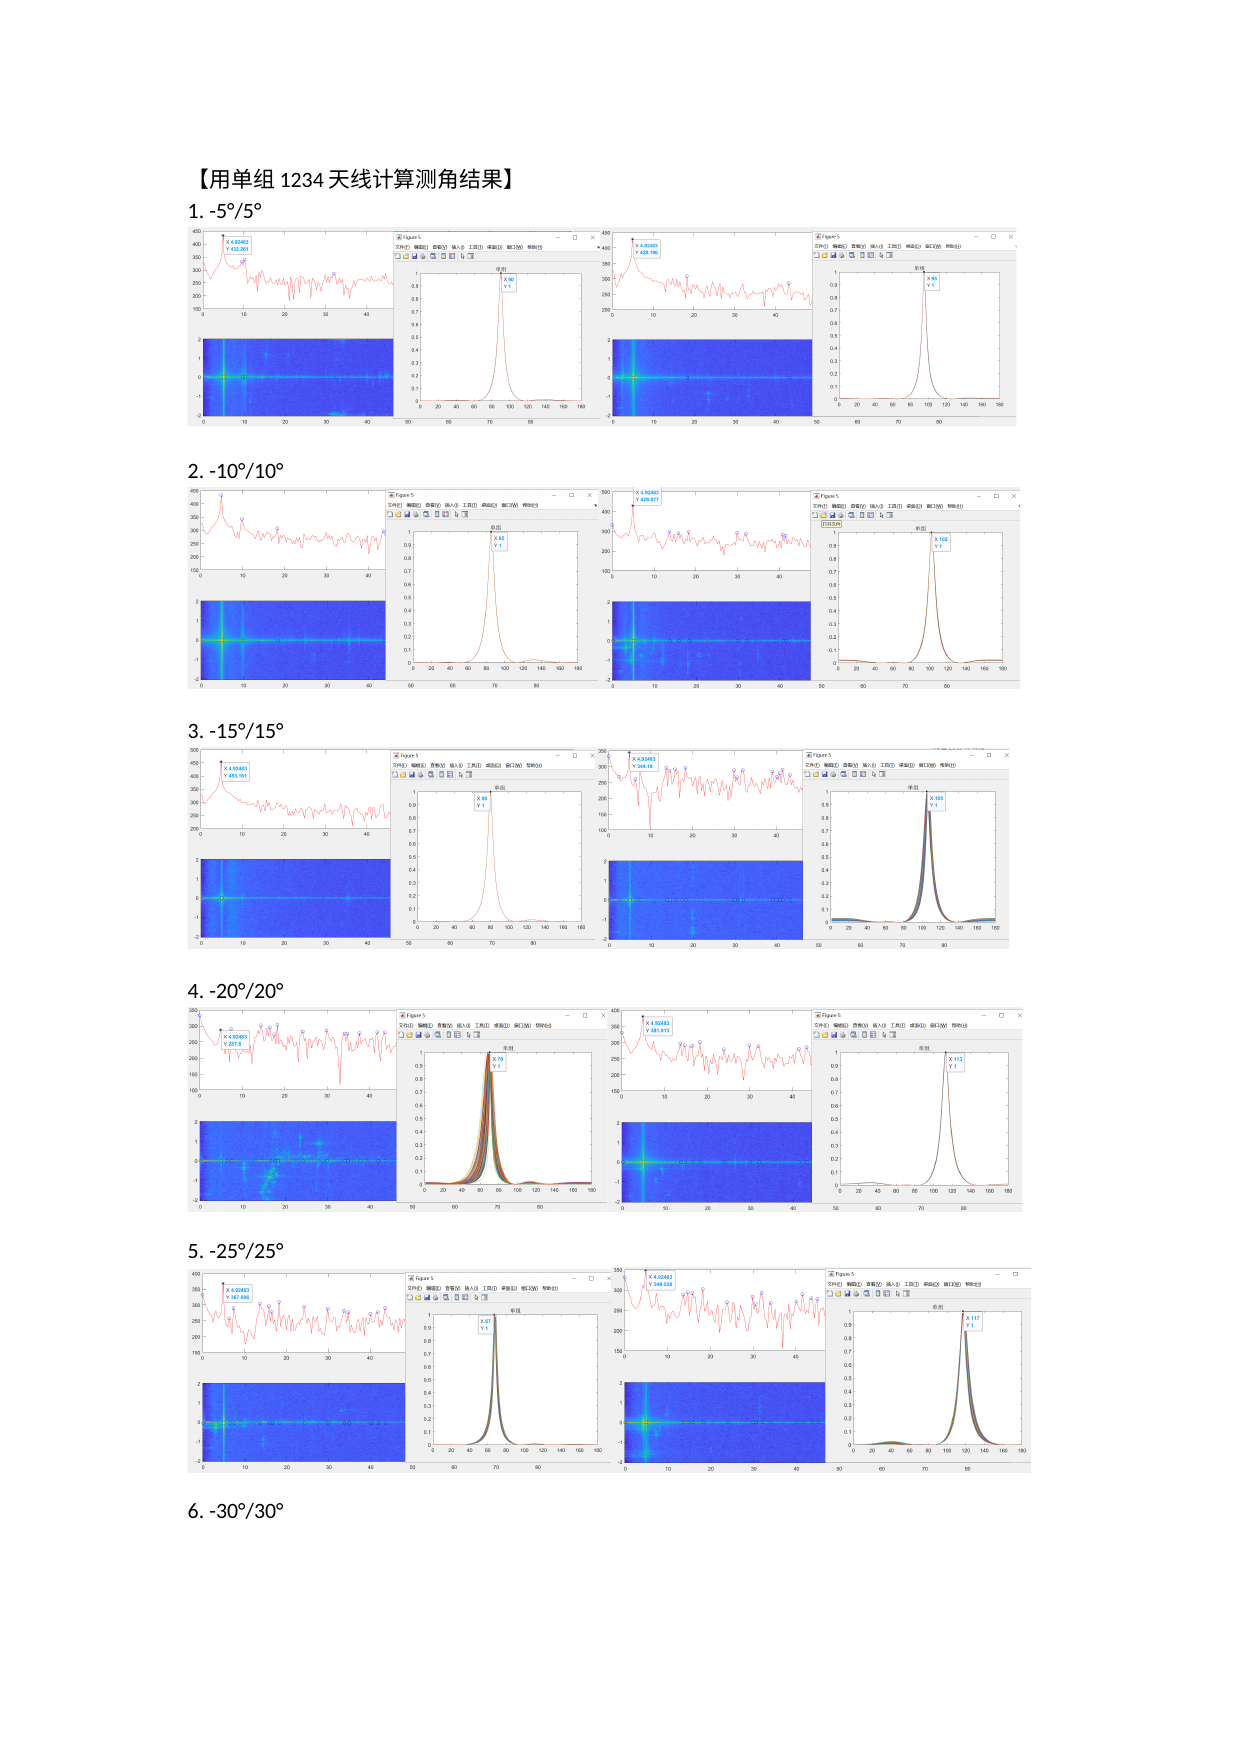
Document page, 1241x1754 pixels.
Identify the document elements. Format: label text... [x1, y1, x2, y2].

picture [187, 1267, 1032, 1473]
list -15°/15° [187, 714, 1053, 747]
picture [187, 747, 1010, 949]
list -10°/10° [187, 454, 1053, 487]
list -5°/5° [187, 194, 1053, 227]
list 【用单组1234天线计算测角结果】 [187, 162, 1053, 194]
picture [187, 227, 1017, 426]
picture [187, 1007, 1023, 1212]
list -30°/30° [187, 1494, 1053, 1527]
list -25°/25° [187, 1234, 1053, 1267]
list -20°/20° [187, 974, 1053, 1007]
picture [187, 487, 1021, 689]
